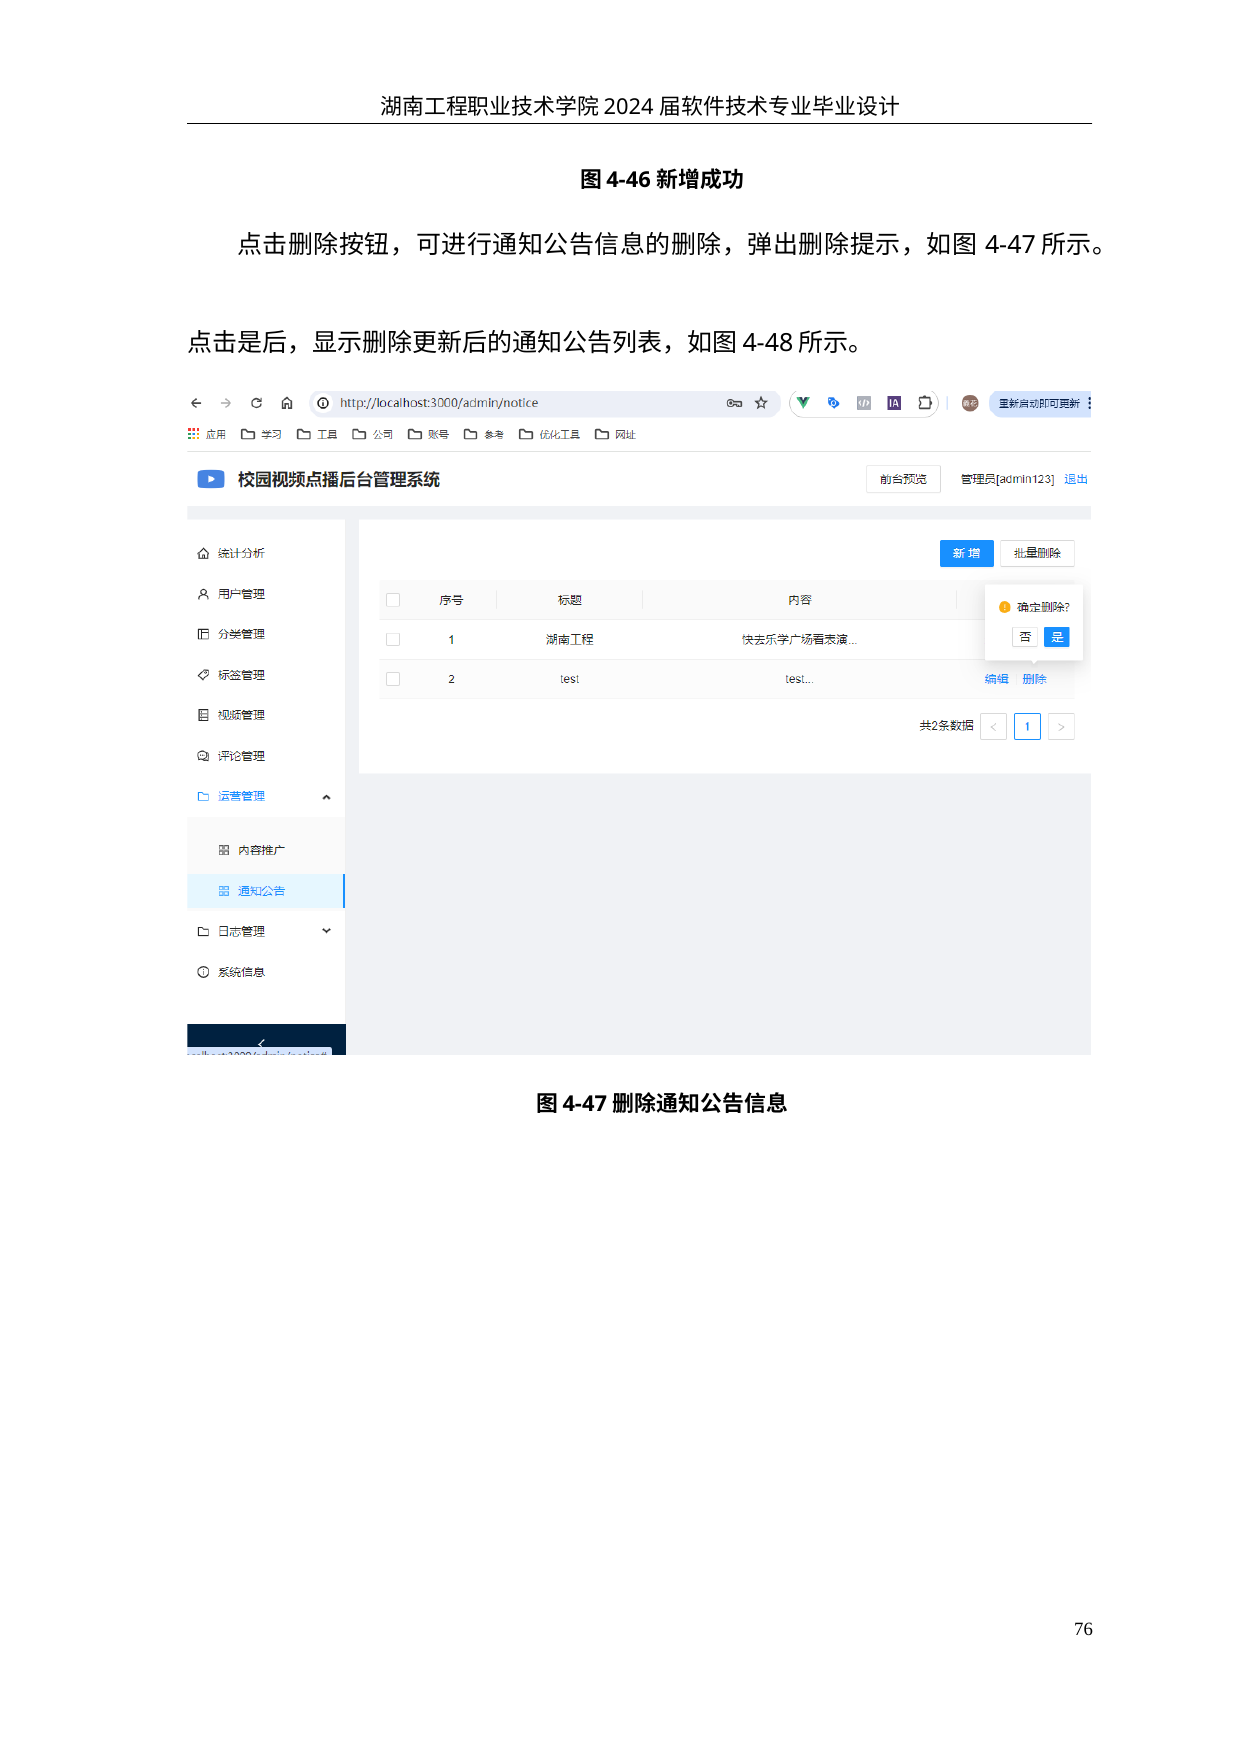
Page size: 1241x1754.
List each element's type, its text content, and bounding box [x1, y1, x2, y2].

picture [187, 391, 1091, 1055]
text 图4-46 新增成功 [187, 162, 1092, 194]
text 图4-47 删除通知公告信息 [187, 1086, 1092, 1118]
text 点击删除按钮，可进行通知公告信息的删除，弹出删除提示，如图4-47所示。点击是后，显示删除更新后的通知公告列表，如图4-48所示。 [187, 210, 1092, 373]
